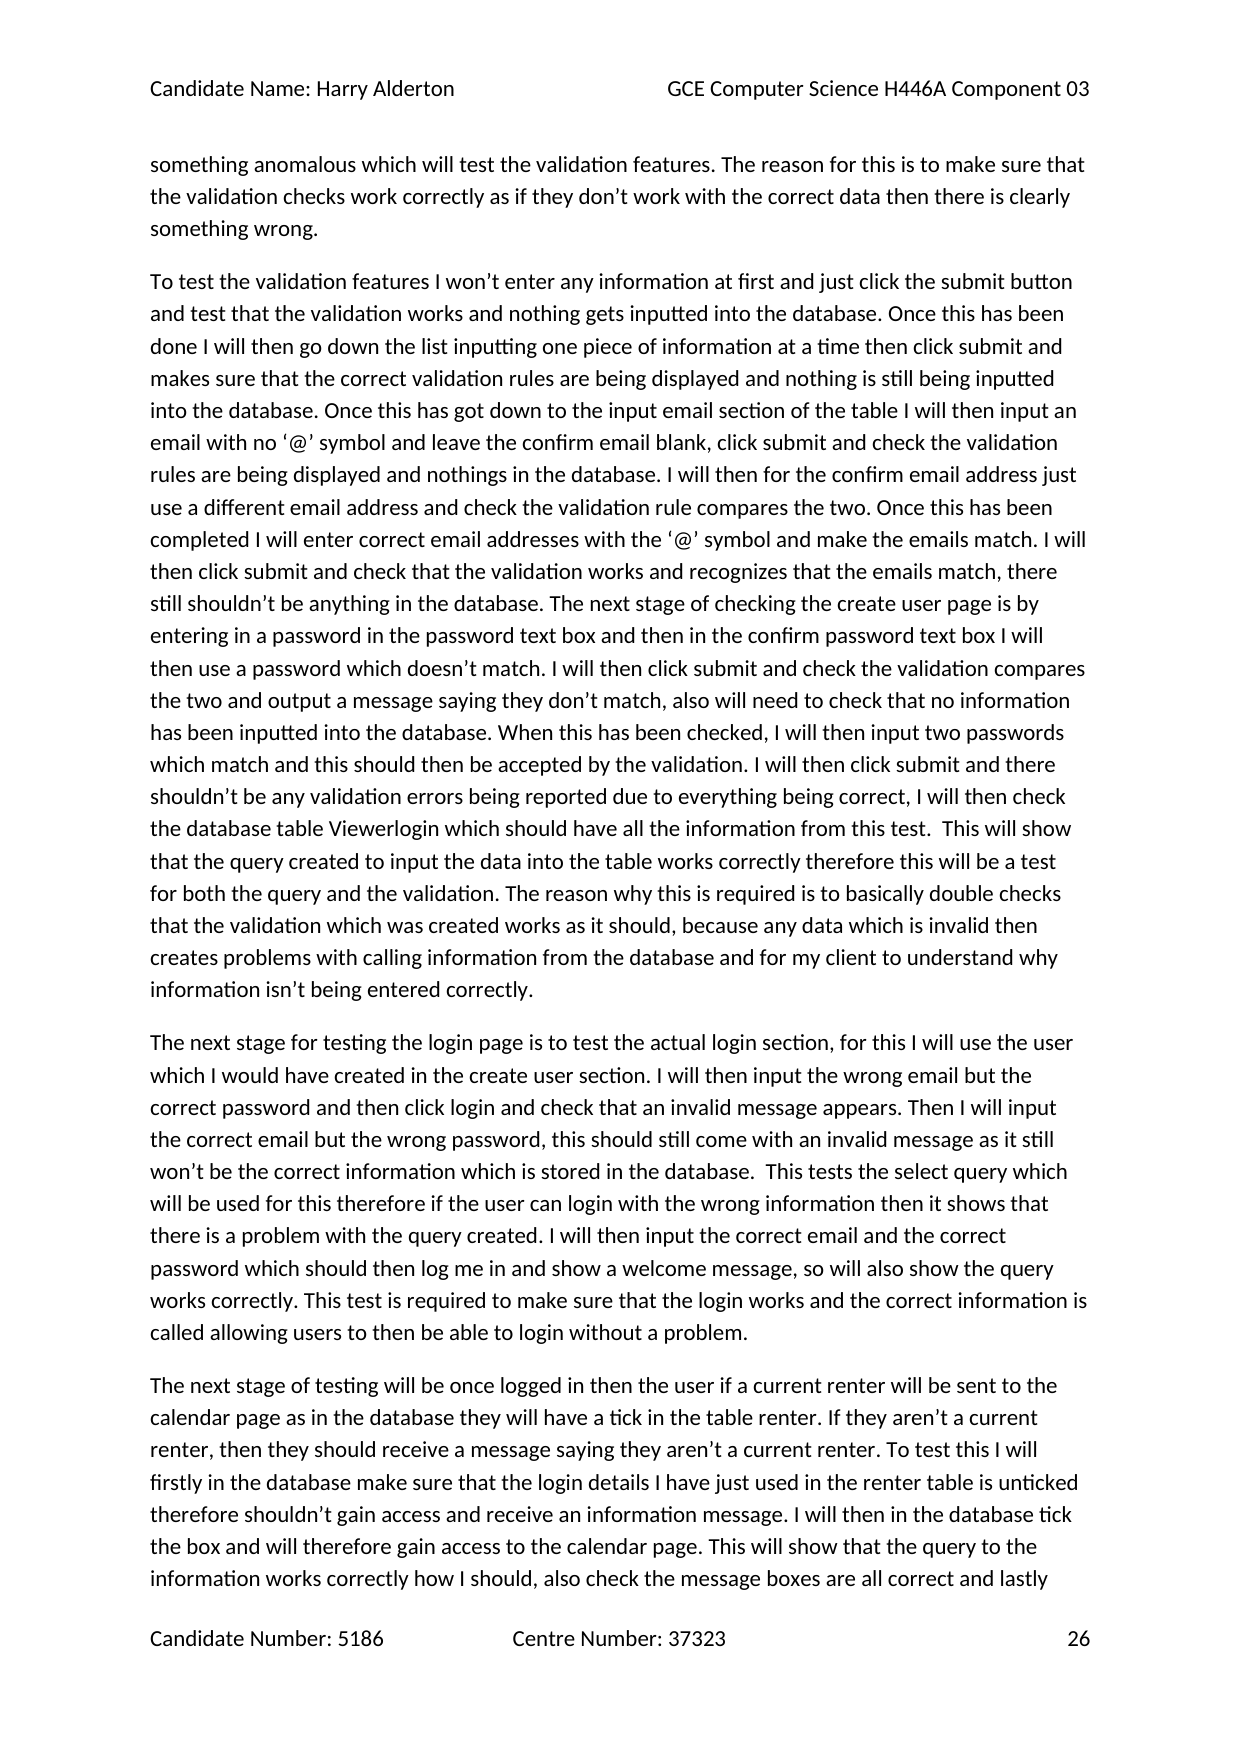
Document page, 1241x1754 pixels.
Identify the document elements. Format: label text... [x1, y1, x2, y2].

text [150, 1371, 1090, 1592]
text To test the validation features I won’t enter any information at first and just click the submit button and test that the validation works and nothing gets inputted into the database. Once this has been done I will then go down the list inputting one piece of information at a time then click submit and makes sure that the correct validation rules are being displayed and nothing is still being inputted into the database. Once this has got down to the input email section of the table I will then input an email with no ‘@’ symbol and leave the confirm email blank, click submit and check the validation rules are being displayed and nothings in the database. I will then for the confirm email address just use a different email address and check the validation rule compares the two. Once this has been completed I will enter correct email addresses with the ‘@’ symbol and make the emails match. I will then click submit and check that the validation works and recognizes that the emails match, there still shouldn’t be anything in the database. The next stage of checking the create user page is by entering in a password in the password text box and then in the confirm password text box I will then use a password which doesn’t match. I will then click submit and check the validation compares the two and output a message saying they don’t match, also will need to check that no information has been inputted into the database. When this has been checked, I will then input two passwords which match and this should then be accepted by the validation. I will then click submit and there shouldn’t be any validation errors being reported due to everything being correct, I will then check the database table Viewerlogin which should have all the information from this test. This will show that the query created to input the data into the table works correctly therefore this will be a test for both the query and the validation. The reason why this is required is to basically double checks that the validation which was created works as it should, because any data which is invalid then creates problems with calling information from the database and for my client to understand why information isn’t being entered correctly. [150, 267, 1090, 1003]
text The next stage for testing the login page is to test the actual login section, for this I will use the user which I would have created in the create user section. I will then input the wrong email but the correct password and then click login and check that an invalid message appears. Then I will input the correct email but the wrong password, this should still come with an invalid message as it still won’t be the correct information which is stored in the database. This tests the select query which will be used for this therefore if the user can login with the wrong information then it shows that there is a problem with the query created. I will then input the correct email and the correct password which should then log me in and show a welcome message, so will also show the query works correctly. This test is required to make sure that the login works and the correct information is called allowing users to then be able to login without a problem. [150, 1028, 1090, 1346]
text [150, 150, 1090, 242]
